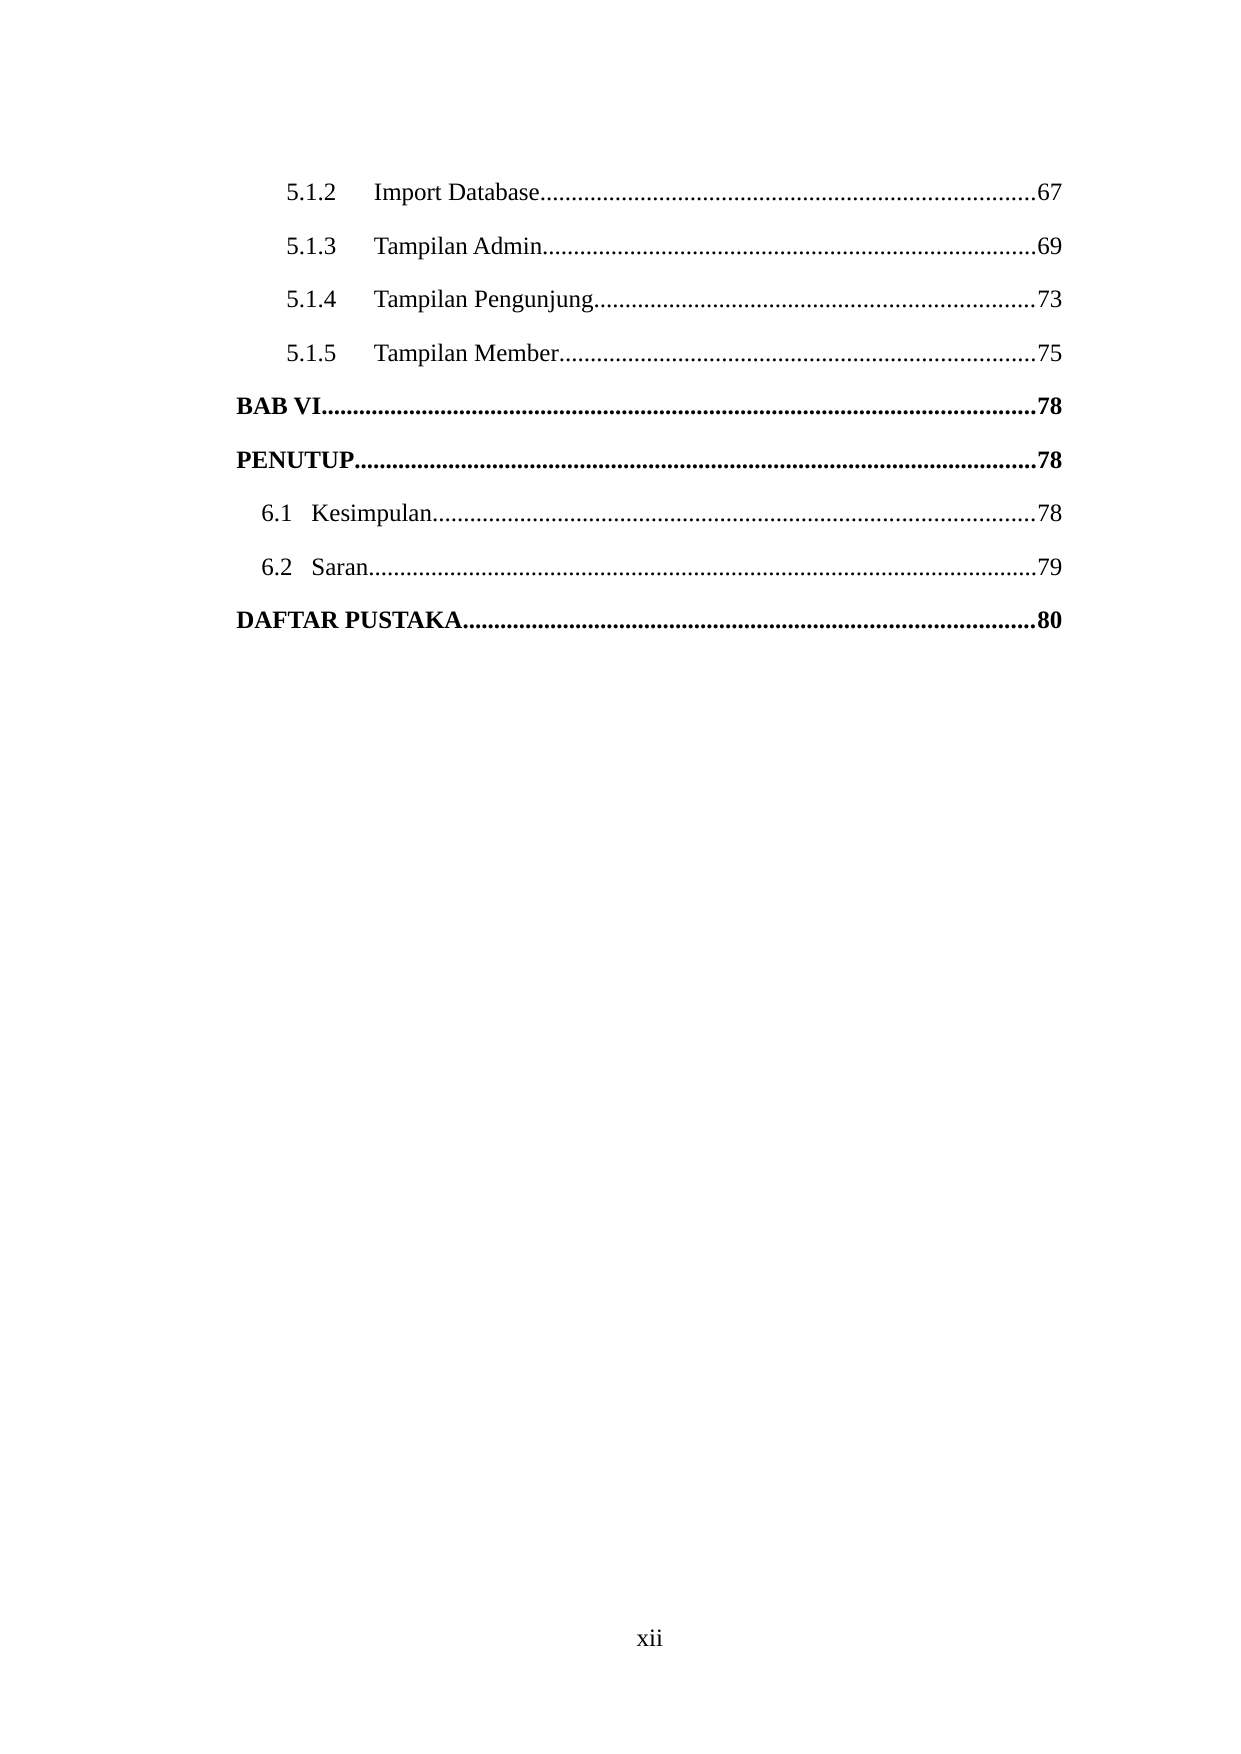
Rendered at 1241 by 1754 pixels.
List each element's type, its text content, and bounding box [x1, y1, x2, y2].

text 5.1.5 Tampilan Member 75 [286, 338, 1063, 367]
text DAFTAR PUSTAKA 80 [236, 606, 1063, 634]
text 6.1 Kesimpulan 78 [261, 498, 1063, 527]
text 6.2 Saran 79 [261, 552, 1063, 581]
text BAB VI 78 [236, 391, 1063, 420]
text PENUTUP 78 [236, 445, 1063, 474]
text 5.1.3 Tampilan Admin 69 [286, 231, 1063, 259]
text 5.1.2 Import Database 67 [286, 177, 1063, 206]
text 5.1.4 Tampilan Pengunjung 73 [286, 284, 1063, 313]
